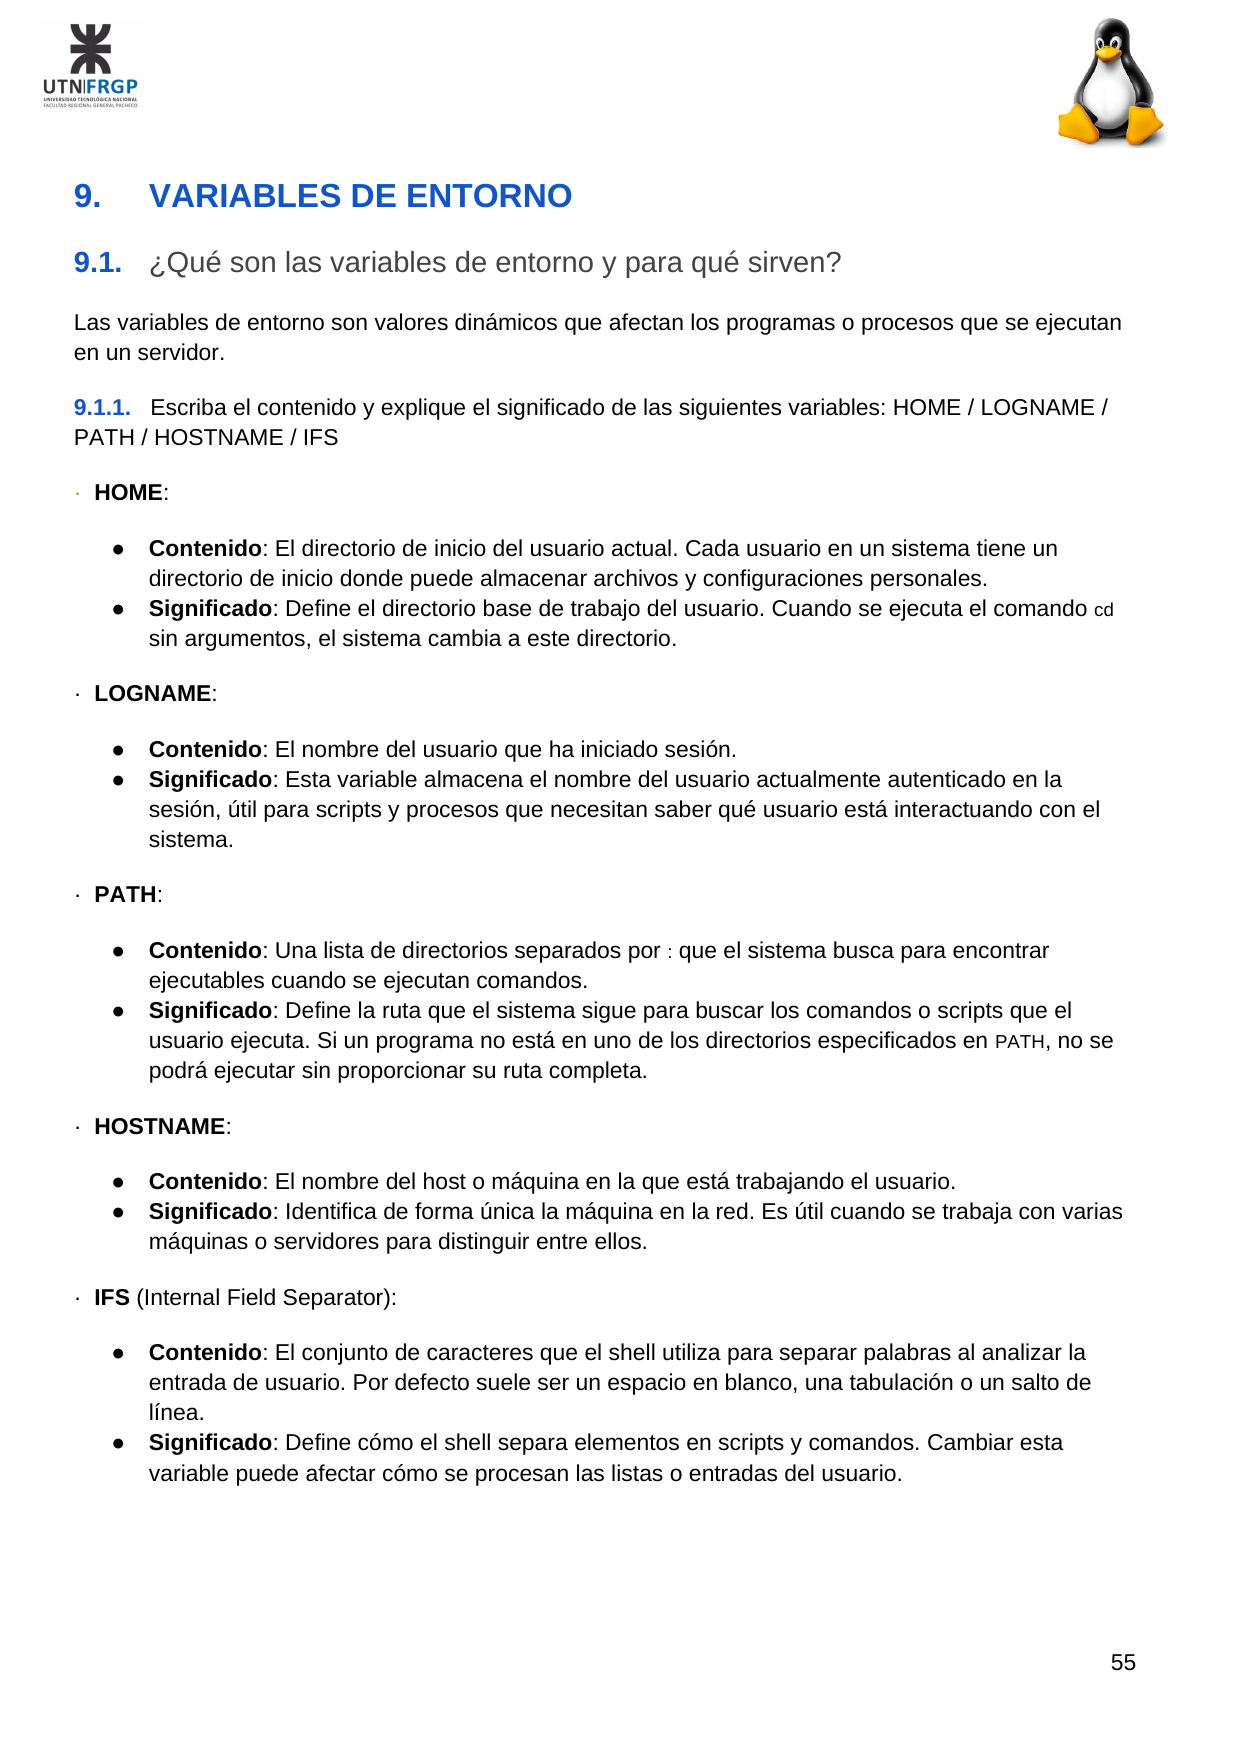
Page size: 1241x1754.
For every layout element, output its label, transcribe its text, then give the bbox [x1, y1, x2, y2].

picture [36, 18, 146, 114]
list Contenido: El conjunto de caracteres que el shell utiliza para separar palabras al analizar la entrada de usuario. Por defecto suele ser un espacio en blanco, una tabulación o un salto de línea. [111, 1339, 1136, 1426]
list Significado: Define la ruta que el sistema sigue para buscar los comandos o scripts que el usuario ejecuta. Si un programa no está en uno de los directorios especificados en PATH, no se podrá ejecutar sin proporcionar su ruta completa. [111, 997, 1136, 1084]
list Significado: Identifica de forma única la máquina en la red. Es útil cuando se trabaja con varias máquinas o servidores para distinguir entre ellos. [111, 1198, 1136, 1255]
subtitle 9. VARIABLES DE ENTORNO [74, 176, 1136, 214]
text · IFS (Internal Field Separator): [74, 1283, 1136, 1310]
list Contenido: El directorio de inicio del usuario actual. Cada usuario en un sistema tiene un directorio de inicio donde puede almacenar archivos y configuraciones personales. [111, 534, 1136, 591]
subtitle 9.1. ¿Qué son las variables de entorno y para qué sirven? [74, 245, 1136, 278]
text 9.1.1. Escriba el contenido y explique el significado de las siguientes variables: HOME / LOGNAME / PATH / HOSTNAME / IFS [74, 394, 1136, 451]
text Las variables de entorno son valores dinámicos que afectan los programas o procesos que se ejecutan en un servidor. [74, 308, 1136, 365]
text · HOSTNAME: [74, 1113, 1136, 1139]
text · LOGNAME: [74, 680, 1136, 707]
list Significado: Define el directorio base de trabajo del usuario. Cuando se ejecuta el comando cd sin argumentos, el sistema cambia a este directorio. [111, 595, 1136, 652]
text · HOME: [74, 479, 1136, 506]
text · PATH: [74, 881, 1136, 908]
list Significado: Define cómo el shell separa elementos en scripts y comandos. Cambiar esta variable puede afectar cómo se procesan las listas o entradas del usuario. [111, 1429, 1136, 1486]
list Significado: Esta variable almacena el nombre del usuario actualmente autenticado en la sesión, útil para scripts y procesos que necesitan saber qué usuario está interactuando con el sistema. [111, 766, 1136, 853]
list Contenido: El nombre del host o máquina en la que está trabajando el usuario. [111, 1168, 1136, 1194]
list Contenido: El nombre del usuario que ha iniciado sesión. [111, 736, 1136, 762]
list Contenido: Una lista de directorios separados por : que el sistema busca para encontrar ejecutables cuando se ejecutan comandos. [111, 937, 1136, 993]
picture [1053, 18, 1168, 148]
